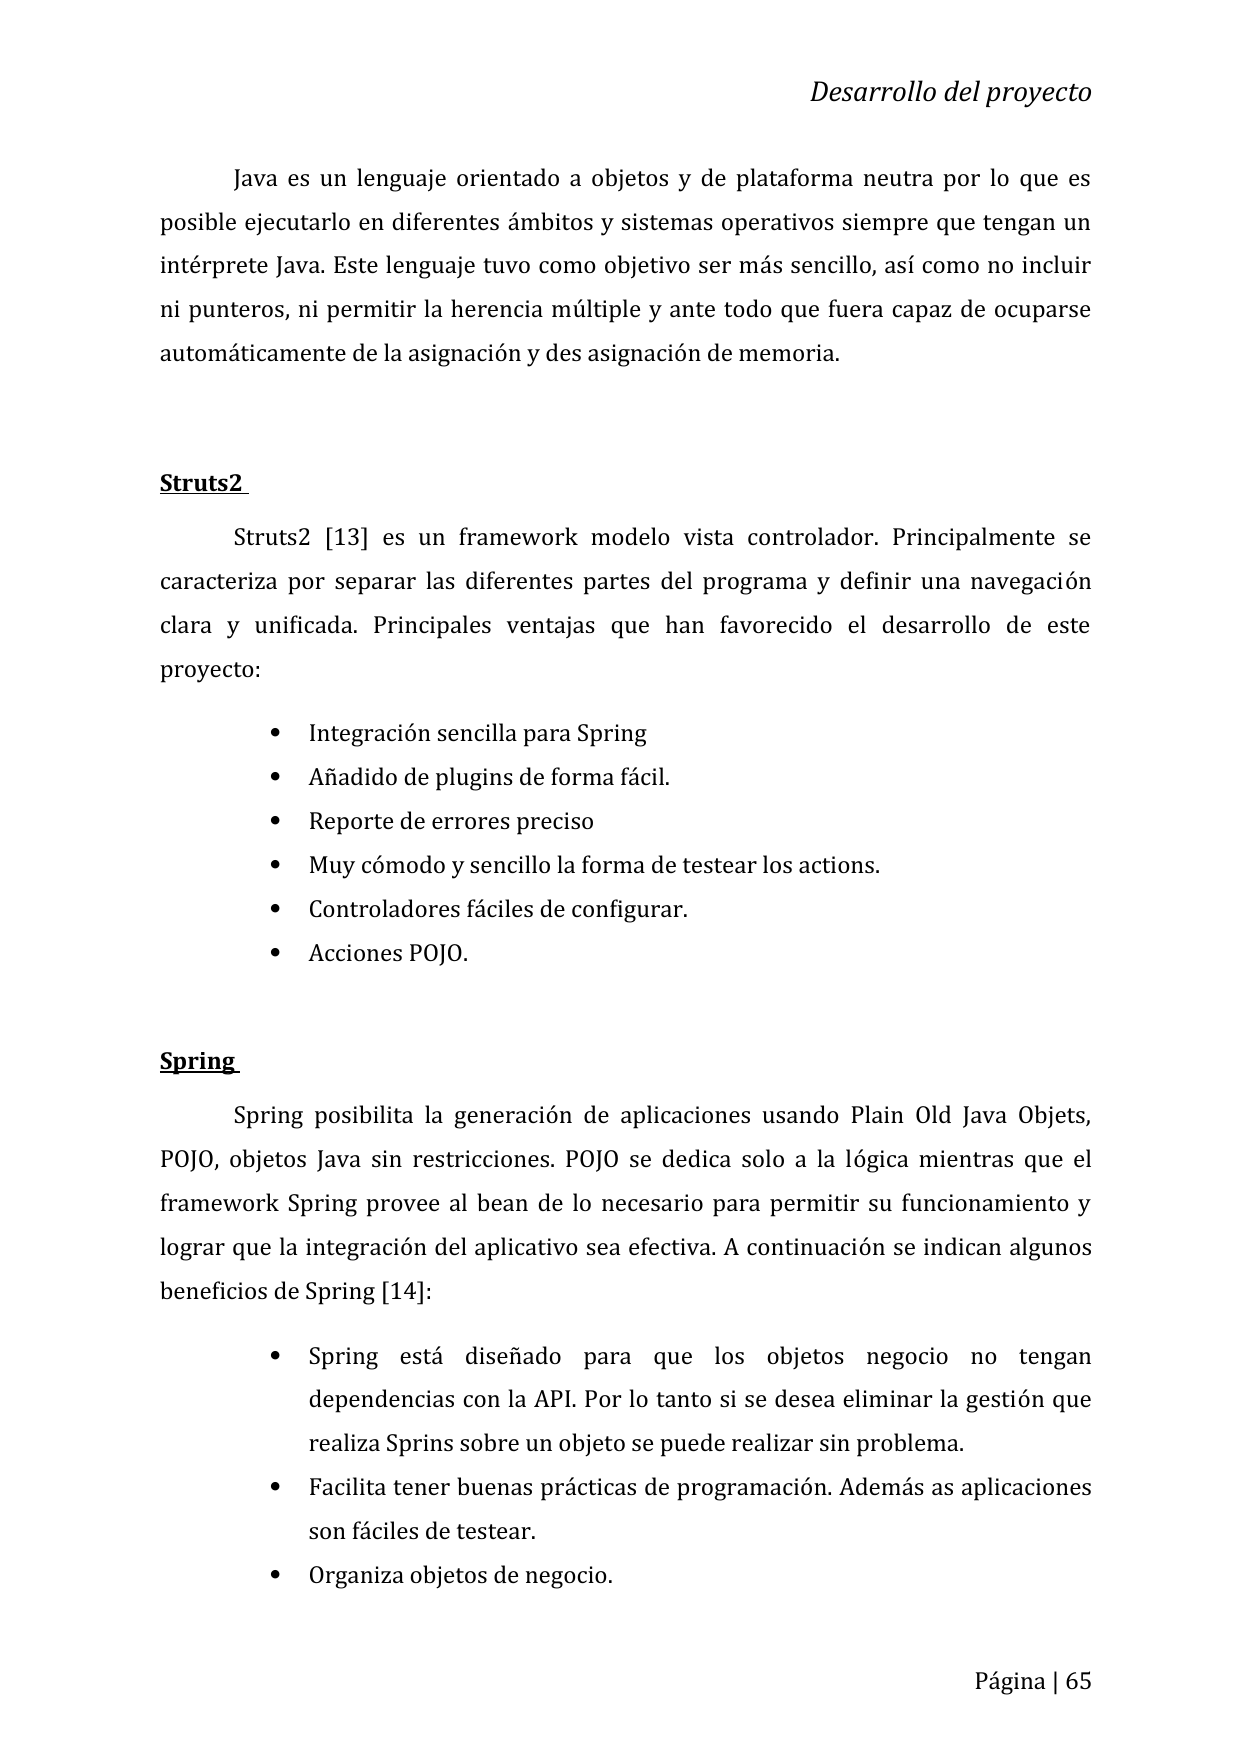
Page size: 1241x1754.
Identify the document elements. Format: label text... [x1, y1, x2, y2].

list Muy cómodo y sencillo la forma de testear los actions. [271, 849, 1092, 879]
text Struts2 [159, 467, 1092, 496]
text Spring posibilita la generación de aplicaciones usando Plain Old Java Objets, POJO, objetos Java sin restricciones. POJO se dedica solo a la lógica mientras que el framework Spring provee al bean de lo necesario para permitir su funcionamiento y lograr que la integración del aplicativo sea efectiva. A continuación se indican algunos beneficios de Spring [14]: [159, 1100, 1092, 1305]
list Acciones POJO. [271, 937, 1092, 966]
list Reporte de errores preciso [271, 806, 1092, 835]
text Java es un lenguaje orientado a objetos y de plataforma neutra por lo que es posible ejecutarlo en diferentes ámbitos y sistemas operativos siempre que tengan un intérprete Java. Este lenguaje tuvo como objetivo ser más sencillo, así como no incluir ni punteros, ni permitir la herencia múltiple y ante todo que fuera capaz de ocuparse automáticamente de la asignación y des asignación de memoria. [159, 162, 1092, 367]
list Organiza objetos de negocio. [271, 1559, 1092, 1589]
list Facilita tener buenas prácticas de programación. Además as aplicaciones son fáciles de testear. [271, 1472, 1092, 1545]
list Spring está diseñado para que los objetos negocio no tengan dependencias con la API. Por lo tanto si se desea eliminar la gestión que realiza Sprins sobre un objeto se puede realizar sin problema. [271, 1340, 1092, 1457]
list Integración sencilla para Spring [271, 718, 1092, 747]
list Controladores fáciles de configurar. [271, 893, 1092, 923]
text Spring [159, 1046, 1092, 1075]
text Struts2 [13] es un framework modelo vista controlador. Principalmente se caracteriza por separar las diferentes partes del programa y definir una navegación clara y unificada. Principales ventajas que han favorecido el desarrollo de este proyecto: [159, 522, 1092, 682]
list Añadido de plugins de forma fácil. [271, 762, 1092, 791]
